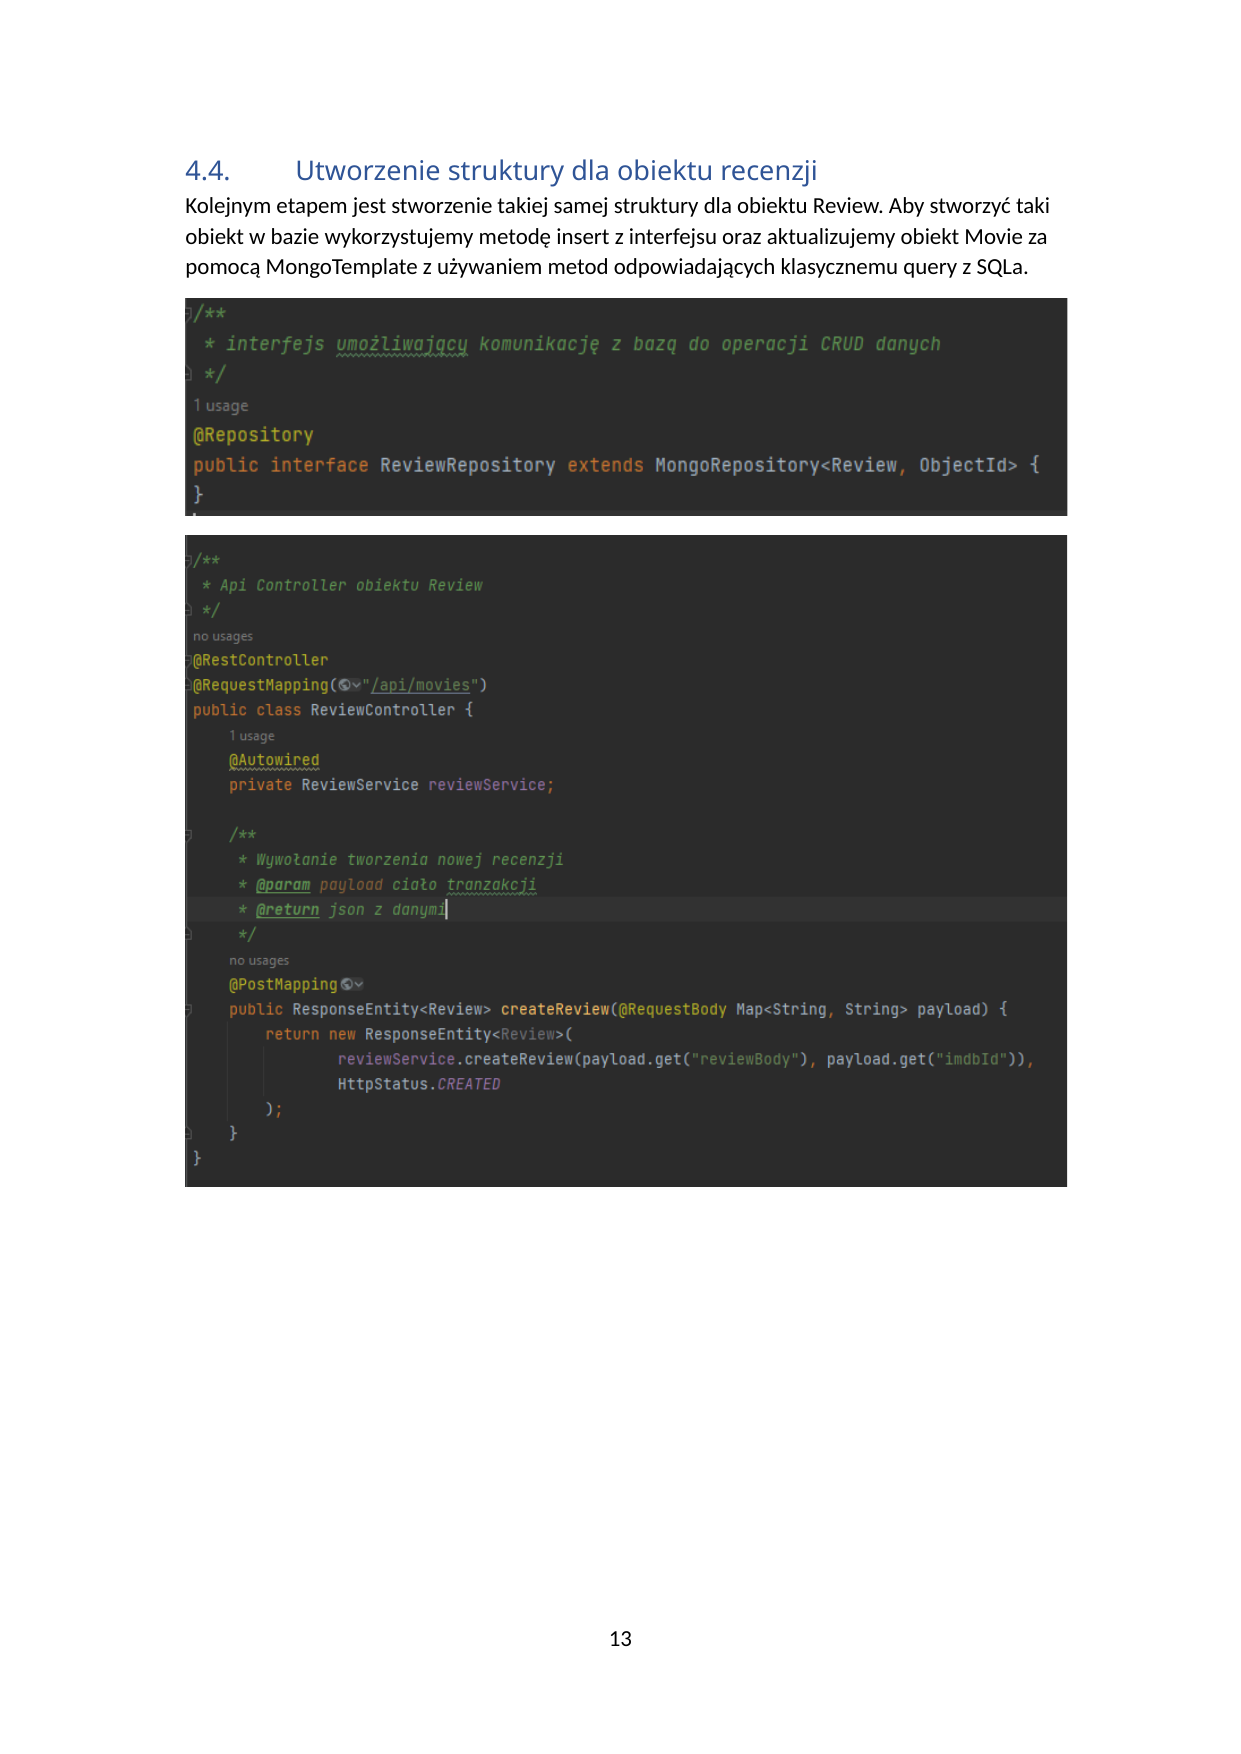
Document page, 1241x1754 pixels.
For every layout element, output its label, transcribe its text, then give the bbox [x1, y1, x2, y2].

subtitle Utworzenie struktury dla obiektu recenzji [185, 152, 1093, 189]
text Kolejnym etapem jest stworzenie takiej samej struktury dla obiektu Review. Aby stworzyć taki obiekt w bazie wykorzystujemy metodę insert z interfejsu oraz aktualizujemy obiekt Movie za pomocą MongoTemplate z używaniem metod odpowiadających klasycznemu query z SQLa. [185, 192, 1093, 280]
picture [185, 535, 1068, 1187]
picture [185, 298, 1068, 516]
